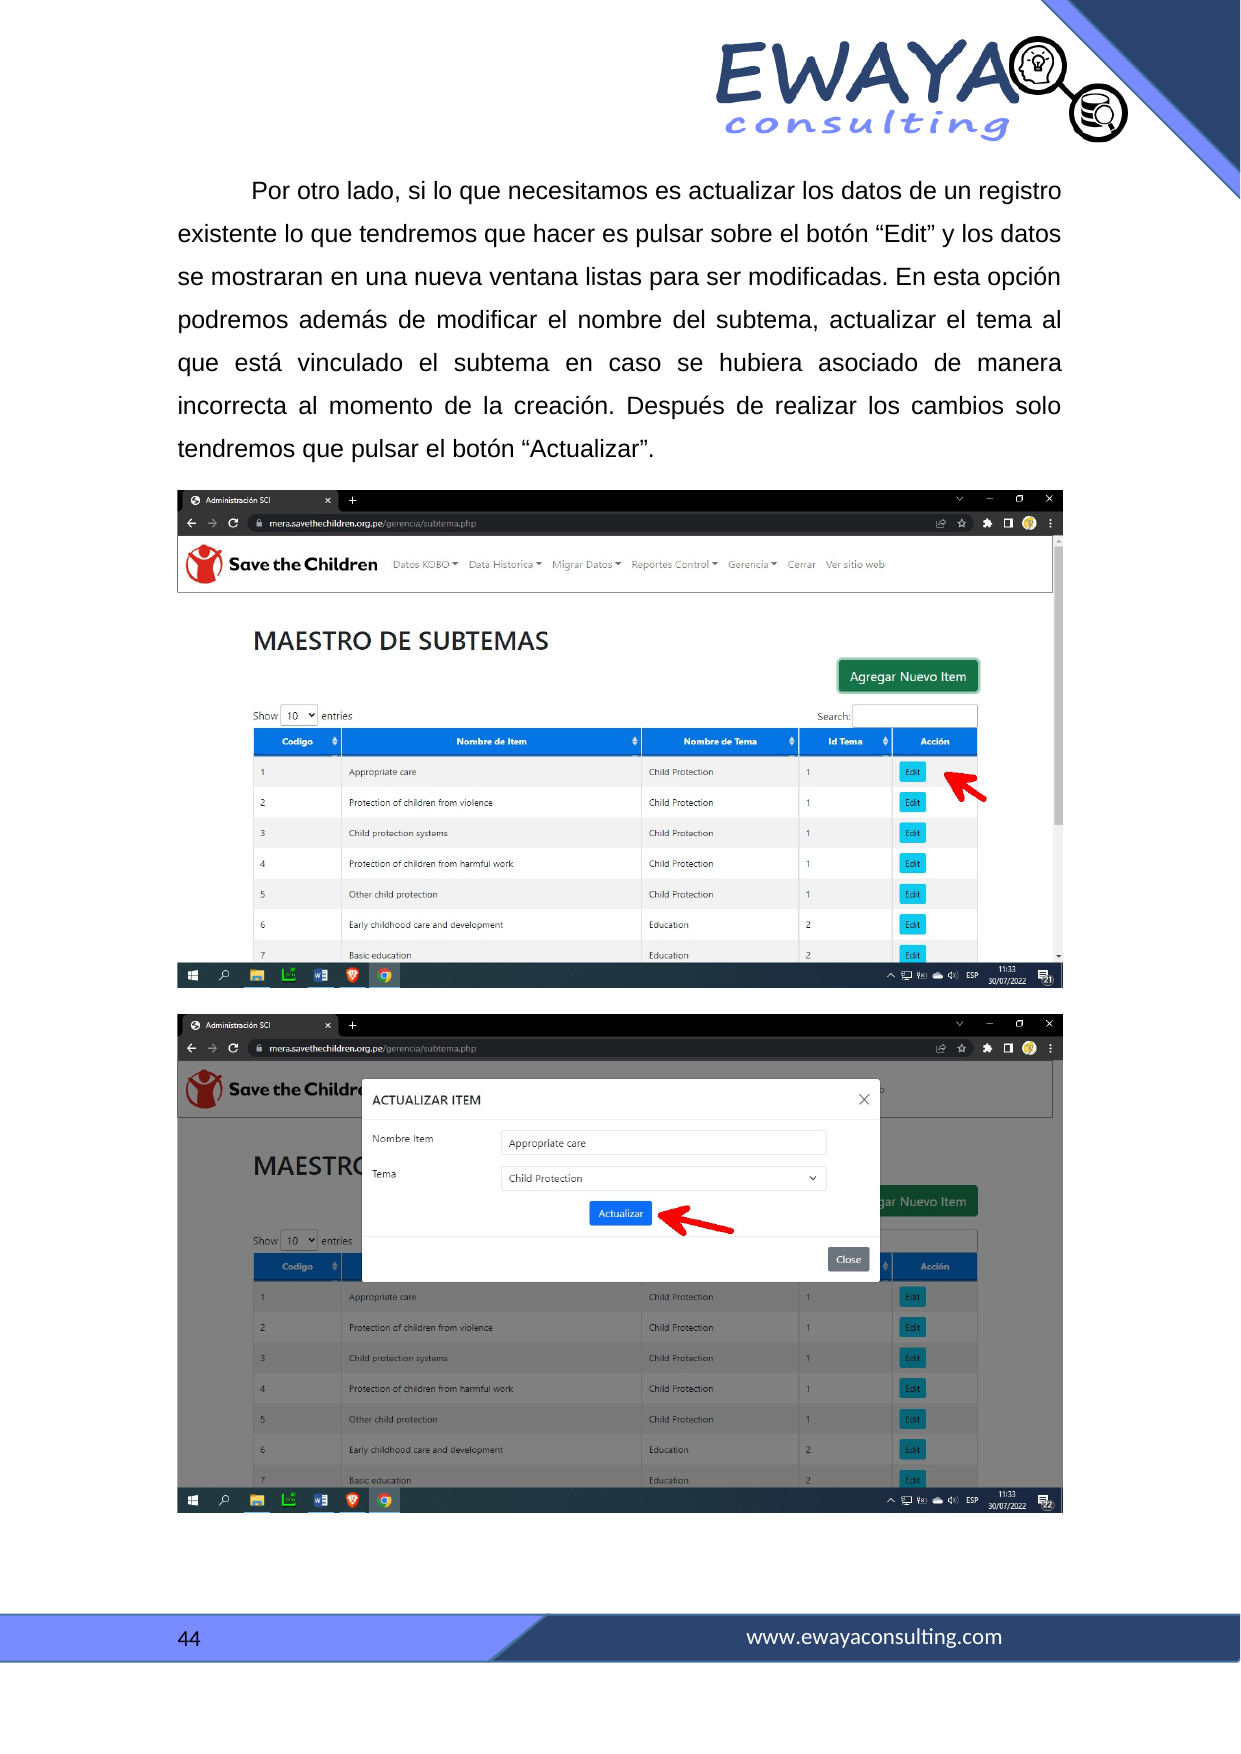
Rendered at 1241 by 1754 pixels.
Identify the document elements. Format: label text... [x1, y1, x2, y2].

text Por otro lado, si lo que necesitamos es actualizar los datos de un registro existente lo que tendremos que hacer es pulsar sobre el botón “Edit” y los datos se mostraran en una nueva ventana listas para ser modificadas. En esta opción podremos además de modificar el nombre del subtema, actualizar el tema al que está vinculado el subtema en caso se hubiera asociado de manera incorrecta al momento de la creación. Después de realizar los cambios solo tendremos que pulsar el botón “Actualizar”. [177, 176, 1063, 463]
picture [177, 1014, 1063, 1513]
picture [177, 490, 1063, 988]
picture [714, 34, 1129, 143]
